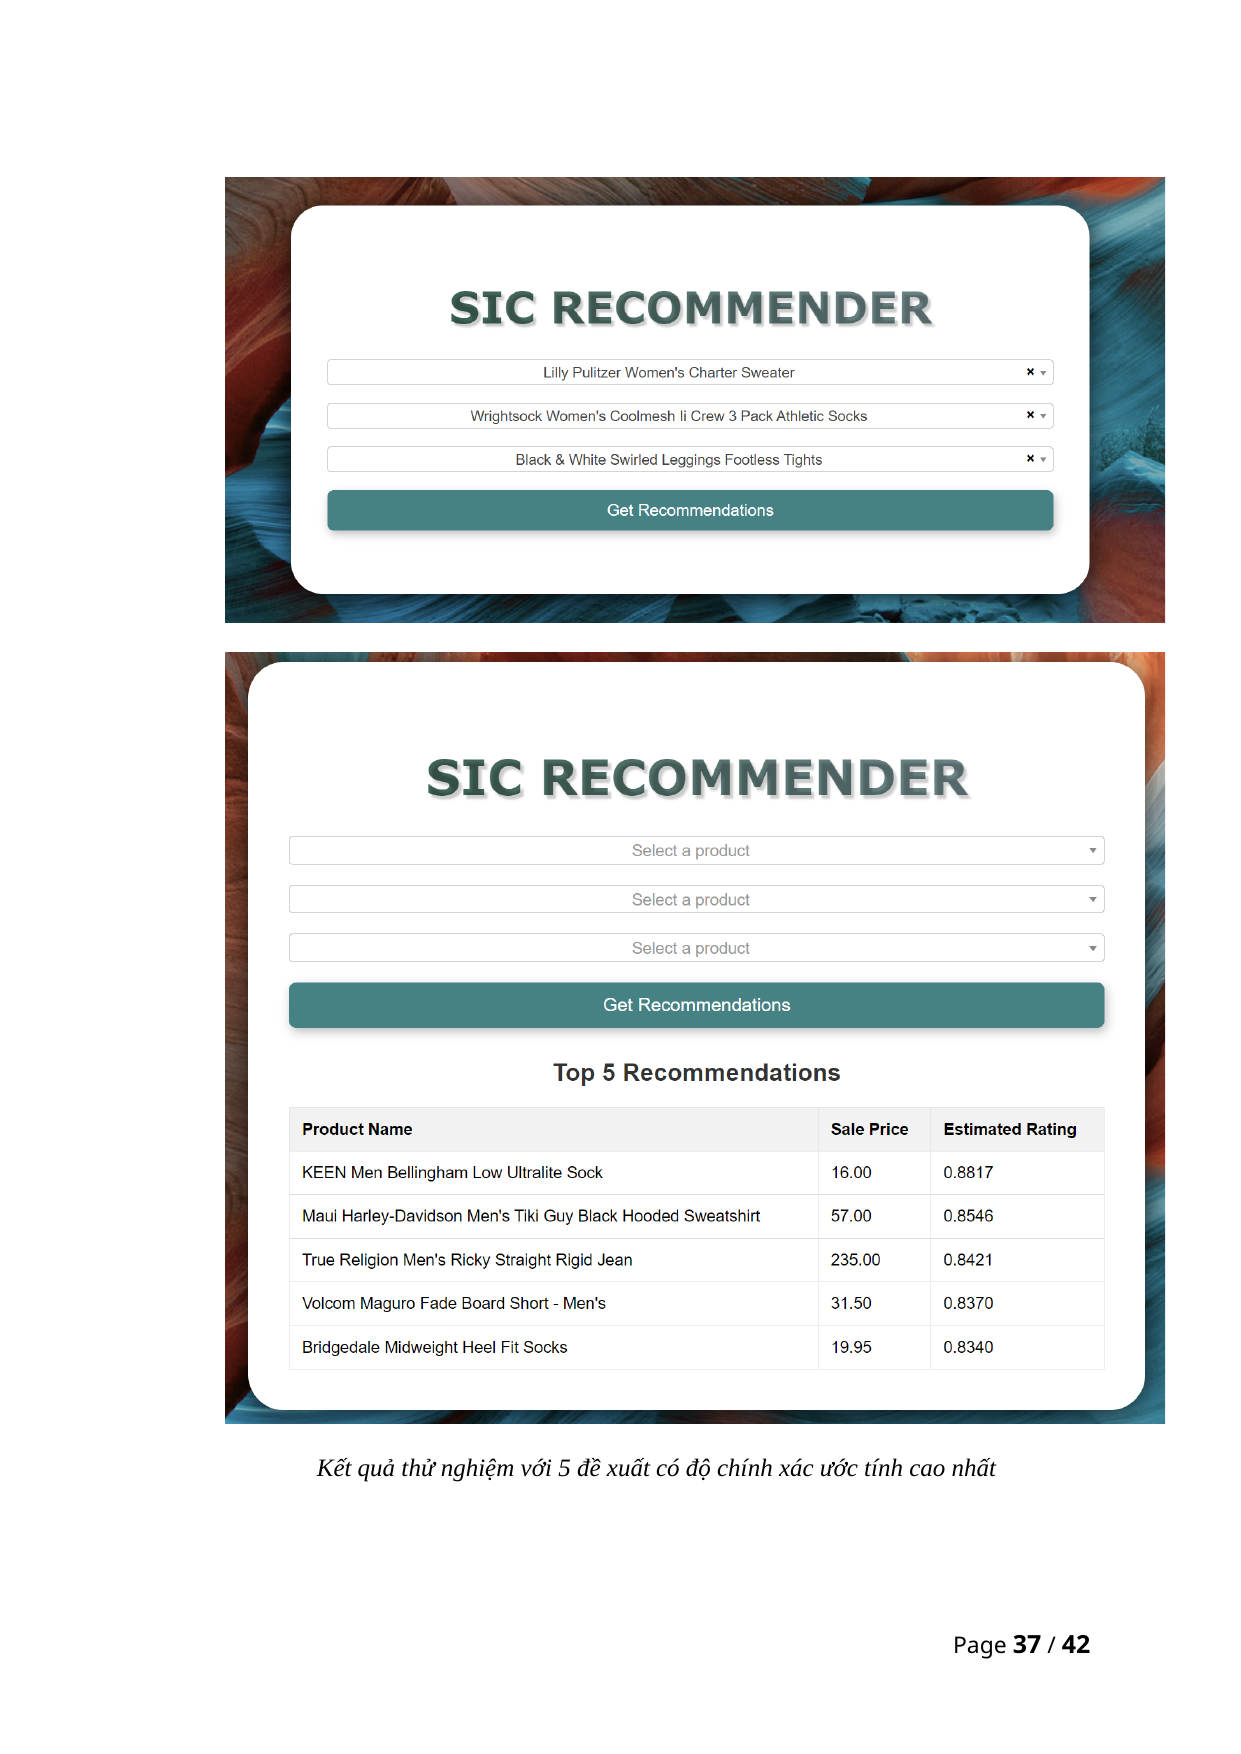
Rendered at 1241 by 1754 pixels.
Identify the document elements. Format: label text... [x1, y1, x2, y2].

text Kết quả thử nghiệm với 5 đề xuất có độ chính xác ước tính cao nhất [225, 1453, 1090, 1482]
picture [225, 652, 1166, 1424]
picture [225, 177, 1166, 623]
